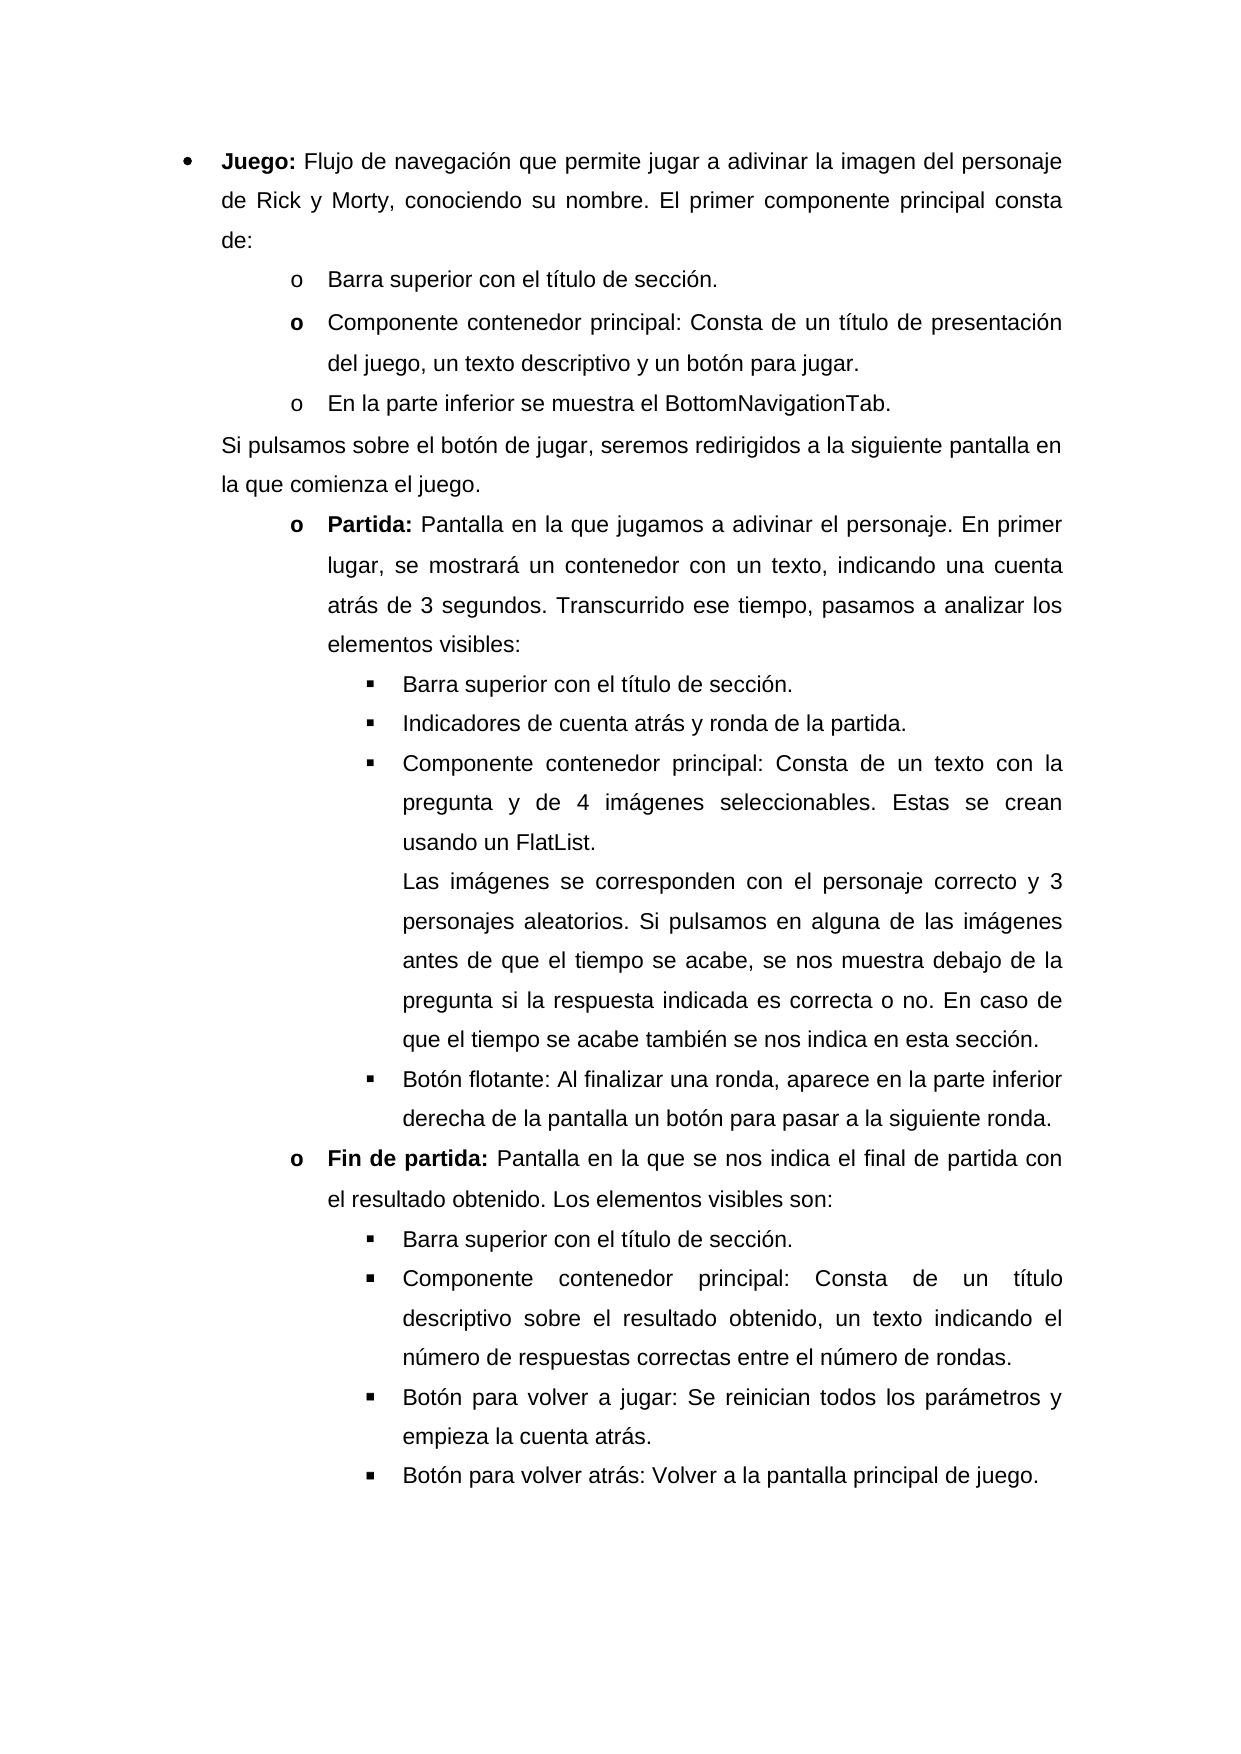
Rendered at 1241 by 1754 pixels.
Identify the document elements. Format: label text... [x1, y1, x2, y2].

list Barra superior con el título de sección. [365, 671, 1063, 697]
list Juego: Flujo de navegación que permite jugar a adivinar la imagen del personaje de Rick y Morty, conociendo su nombre. El primer componente principal consta de: [183, 148, 1063, 253]
list Barra superior con el título de sección. [290, 266, 1063, 294]
list Partida: Pantalla en la que jugamos a adivinar el personaje. En primer lugar, se mostrará un contenedor con un texto, indicando una cuenta atrás de 3 segundos. Transcurrido ese tiempo, pasamos a analizar los elementos visibles: [290, 511, 1063, 658]
list Botón para volver a jugar: Se reinician todos los parámetros y empieza la cuenta atrás. [365, 1383, 1063, 1449]
list En la parte inferior se muestra el BottomNavigationTab. [290, 389, 1063, 418]
list Componente contenedor principal: Consta de un texto con la pregunta y de 4 imágenes seleccionables. Estas se crean usando un FlatList. [365, 750, 1063, 855]
list Botón para volver atrás: Volver a la pantalla principal de juego. [365, 1462, 1063, 1489]
list Botón flotante: Al finalizar una ronda, aparece en la parte inferior derecha de la pantalla un botón para pasar a la siguiente ronda. [365, 1066, 1063, 1131]
list Indicadores de cuenta atrás y ronda de la partida. [365, 710, 1063, 737]
list Las imágenes se corresponden con el personaje correcto y 3 personajes aleatorios. Si pulsamos en alguna de las imágenes antes de que el tiempo se acabe, se nos muestra debajo de la pregunta si la respuesta indicada es correcta o no. En caso de que el tiempo se acabe también se nos indica en esta sección. [402, 868, 1063, 1052]
list Componente contenedor principal: Consta de un título de presentación del juego, un texto descriptivo y un botón para jugar. [290, 308, 1063, 376]
list Componente contenedor principal: Consta de un título descriptivo sobre el resultado obtenido, un texto indicando el número de respuestas correctas entre el número de rondas. [365, 1265, 1063, 1370]
list Fin de partida: Pantalla en la que se nos indica el final de partida con el resultado obtenido. Los elementos visibles son: [290, 1144, 1063, 1212]
list Barra superior con el título de sección. [365, 1226, 1063, 1252]
list Si pulsamos sobre el botón de jugar, seremos redirigidos a la siguiente pantalla en la que comienza el juego. [221, 432, 1063, 498]
